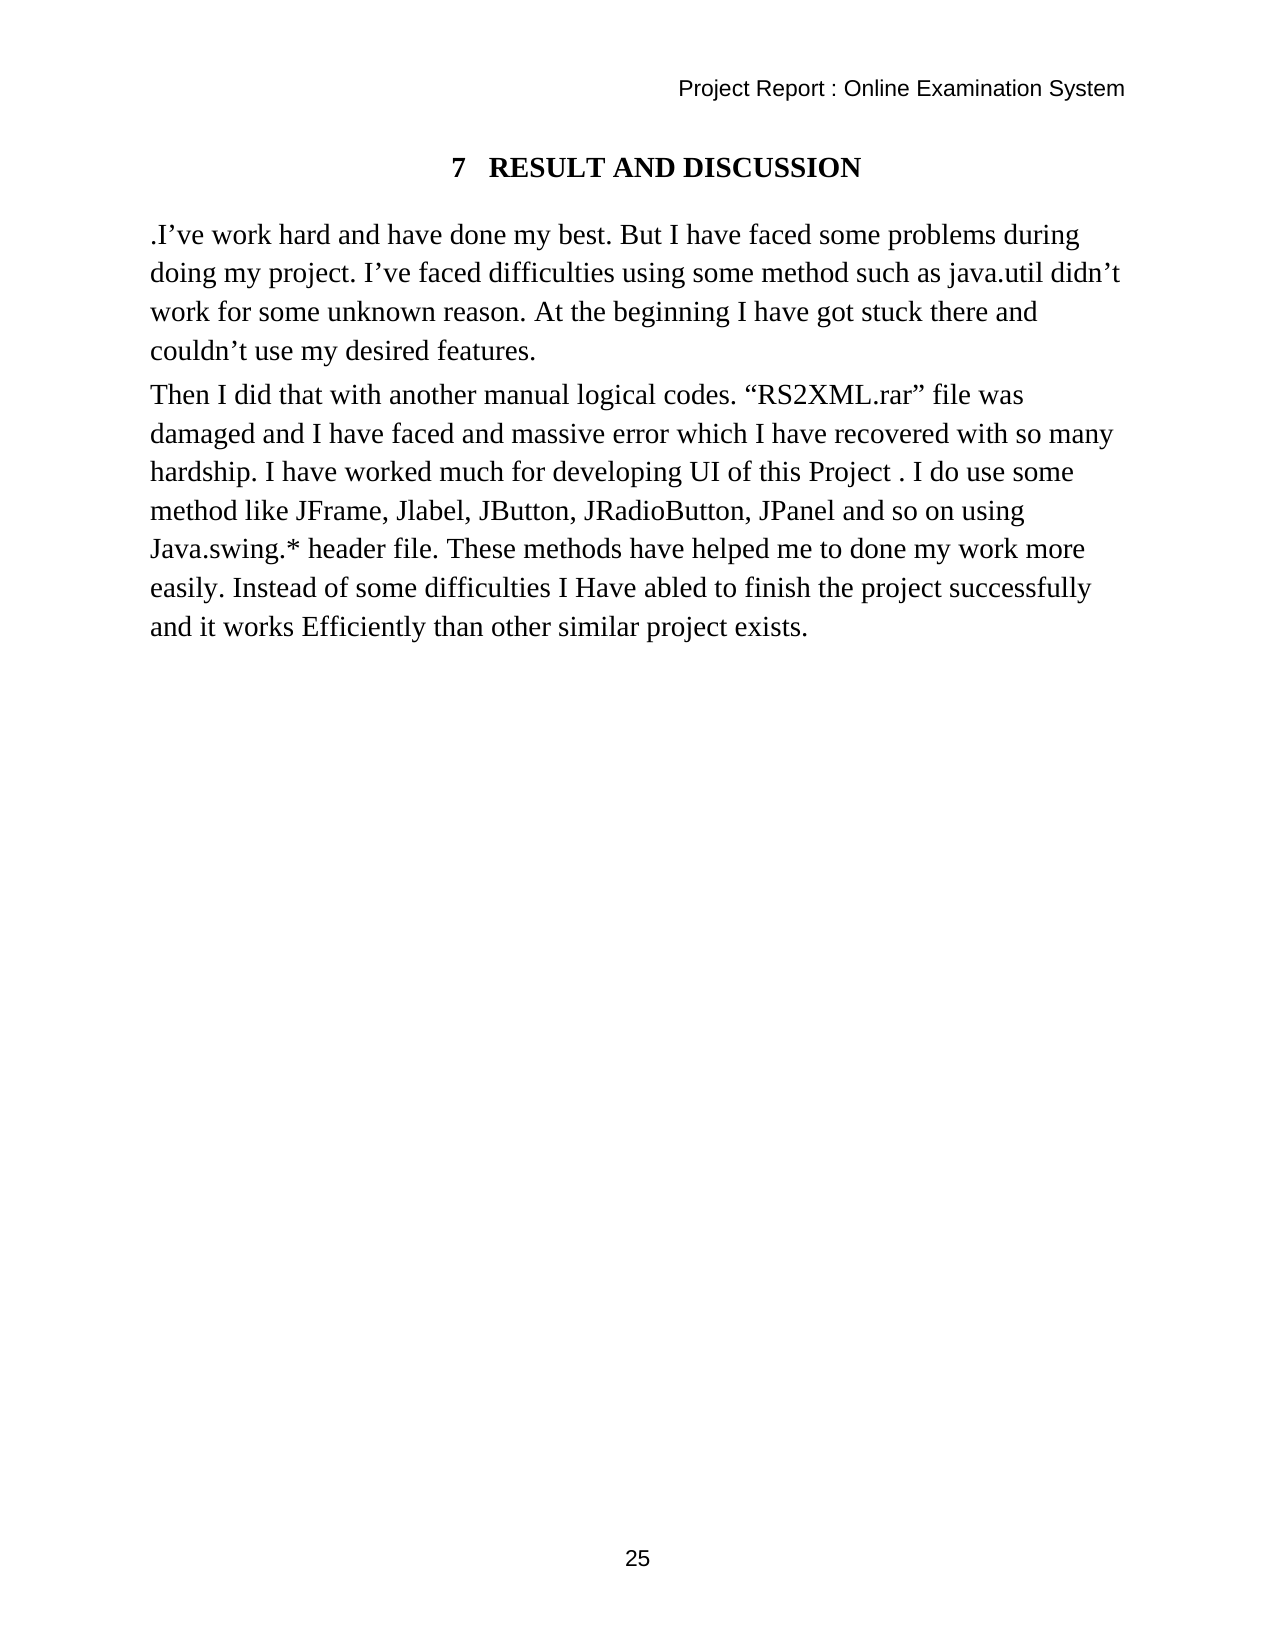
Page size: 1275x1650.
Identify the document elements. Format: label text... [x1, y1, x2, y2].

text Then I did that with another manual logical codes. “RS2XML.rar” file was damaged and I have faced and massive error which I have recovered with so many hardship. I have worked much for developing UI of this Project . I do use some method like JFrame, Jlabel, JButton, JRadioButton, JPanel and so on using Java.swing.* header file. These methods have helped me to done my work more easily. Instead of some difficulties I Have abled to finish the project successfully and it works Efficiently than other similar project exists. [150, 377, 1125, 642]
text .I’ve work hard and have done my best. But I have faced some problems during doing my project. I’ve faced difficulties using some method such as java.util didn’t work for some unknown reason. At the beginning I have got stuck there and couldn’t use my desired features. [150, 217, 1125, 366]
list RESULT AND DISCUSSION [187, 150, 1125, 183]
